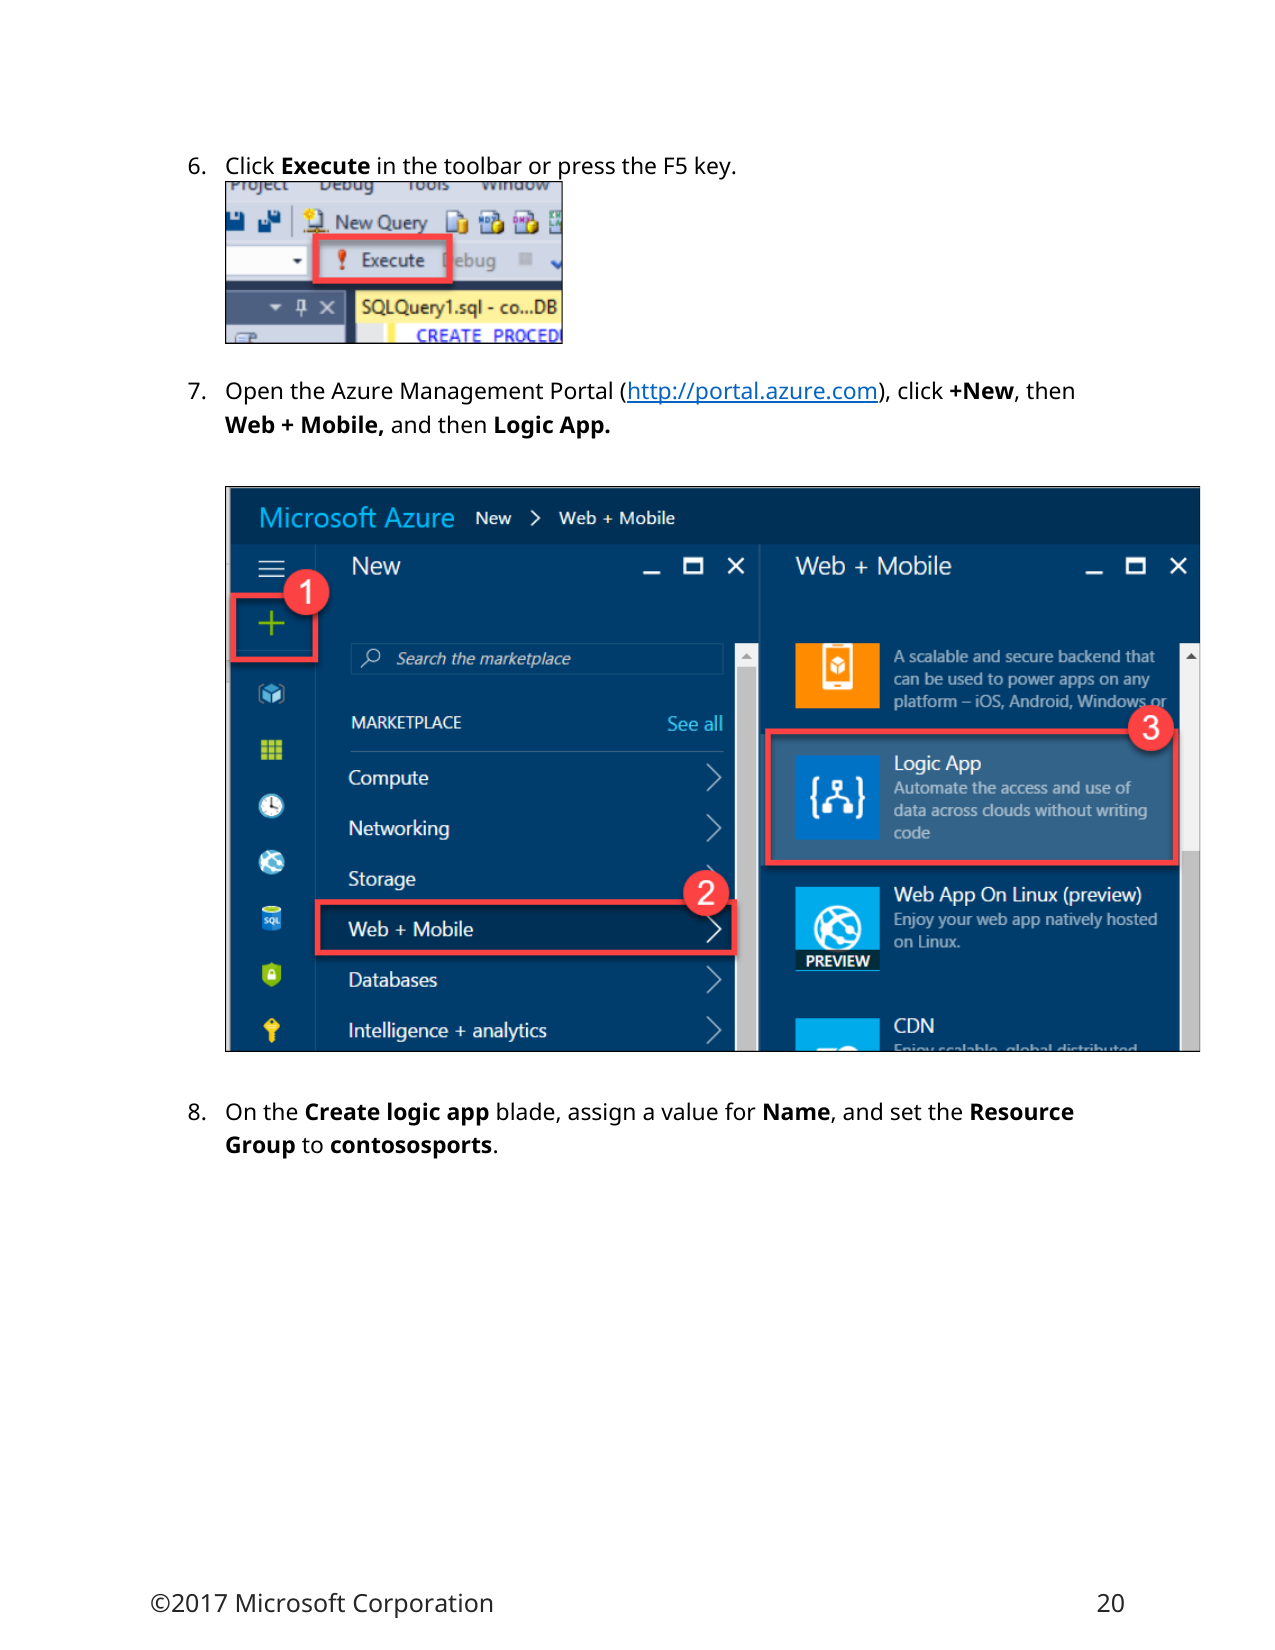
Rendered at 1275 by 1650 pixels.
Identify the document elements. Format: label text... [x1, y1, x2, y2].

picture [225, 181, 563, 344]
picture [225, 486, 1200, 1052]
list Open the Azure Management Portal (http://portal.azure.com), click +New, then Web + Mobile, and then Logic App. [187, 375, 1125, 440]
list On the Create logic app blade, assign a value for Name, and set the Resource Group to contososports. [187, 1096, 1125, 1161]
picture [817, 1046, 858, 1052]
